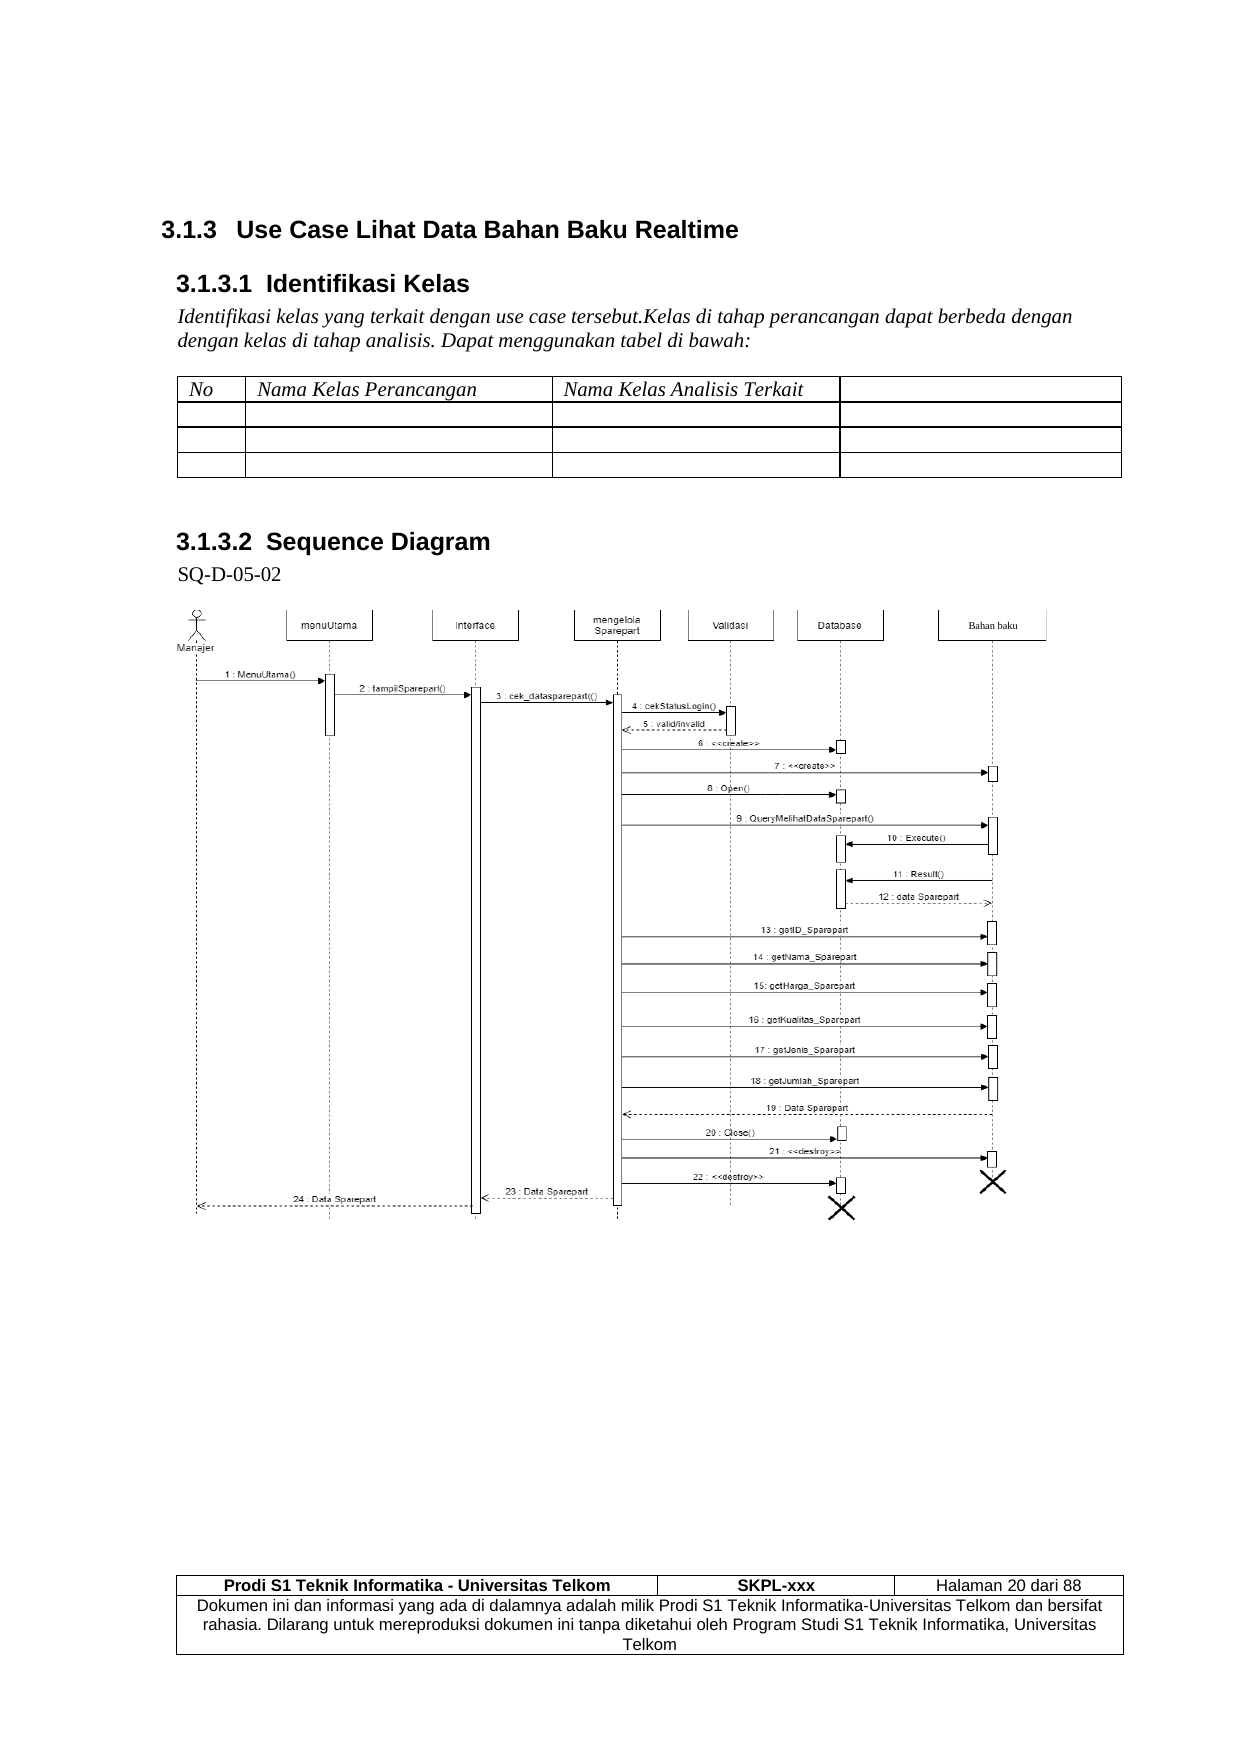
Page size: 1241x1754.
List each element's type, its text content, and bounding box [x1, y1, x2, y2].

text Identifikasi kelas yang terkait dengan use case tersebut.Kelas di tahap perancangan dapat berbeda dengan dengan kelas di tahap analisis. Dapat menggunakan tabel di bawah: [177, 304, 1122, 352]
subtitle Use Case Lihat Data Bahan Baku Realtime [161, 215, 1122, 244]
table_cell [841, 453, 1121, 477]
subtitle Sequence Diagram [176, 527, 1122, 556]
subtitle Identifikasi Kelas [176, 269, 1122, 298]
table_cell [841, 428, 1121, 452]
table_cell [553, 428, 839, 452]
table_cell [178, 403, 245, 426]
table_cell [553, 453, 839, 477]
table_cell [246, 453, 552, 477]
picture [177, 610, 1047, 1222]
table_cell [178, 453, 245, 477]
table_header No [178, 377, 245, 401]
table_header Nama Kelas Analisis Terkait [553, 377, 839, 401]
table_cell [246, 428, 552, 452]
table_cell [841, 403, 1121, 426]
table_header Nama Kelas Perancangan [246, 377, 552, 401]
table_cell [553, 403, 839, 426]
table_cell [246, 403, 552, 426]
table_header [841, 377, 1121, 401]
table_cell [178, 428, 245, 452]
text SQ-D-05-02 [177, 562, 1122, 586]
